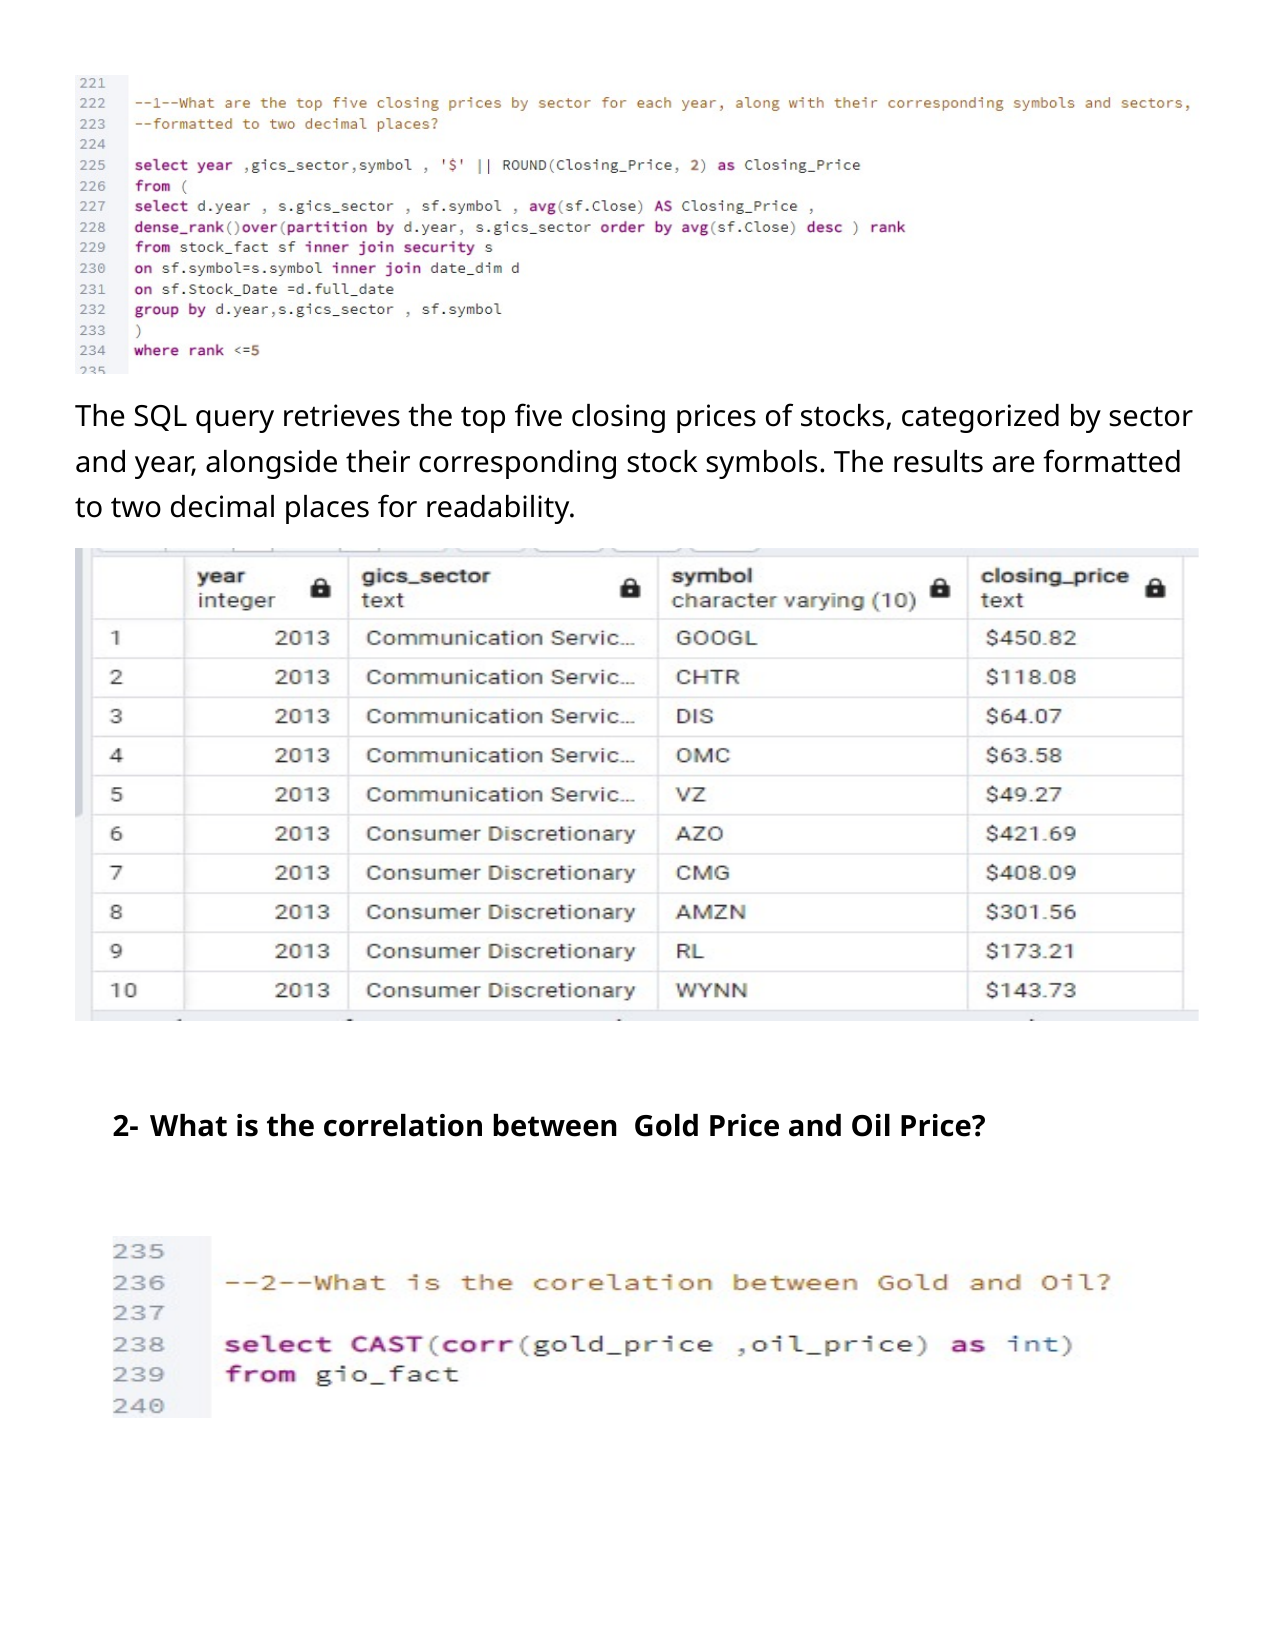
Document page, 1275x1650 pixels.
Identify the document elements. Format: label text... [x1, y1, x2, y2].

picture [75, 548, 1199, 1021]
text The SQL query retrieves the top five closing prices of stocks, categorized by sector and year, alongside their corresponding stock symbols. The results are formatted to two decimal places for readability. [75, 395, 1200, 526]
picture [112, 1236, 1150, 1418]
list What is the correlation between Gold Price and Oil Price? [112, 1105, 1200, 1144]
picture [75, 75, 1200, 374]
